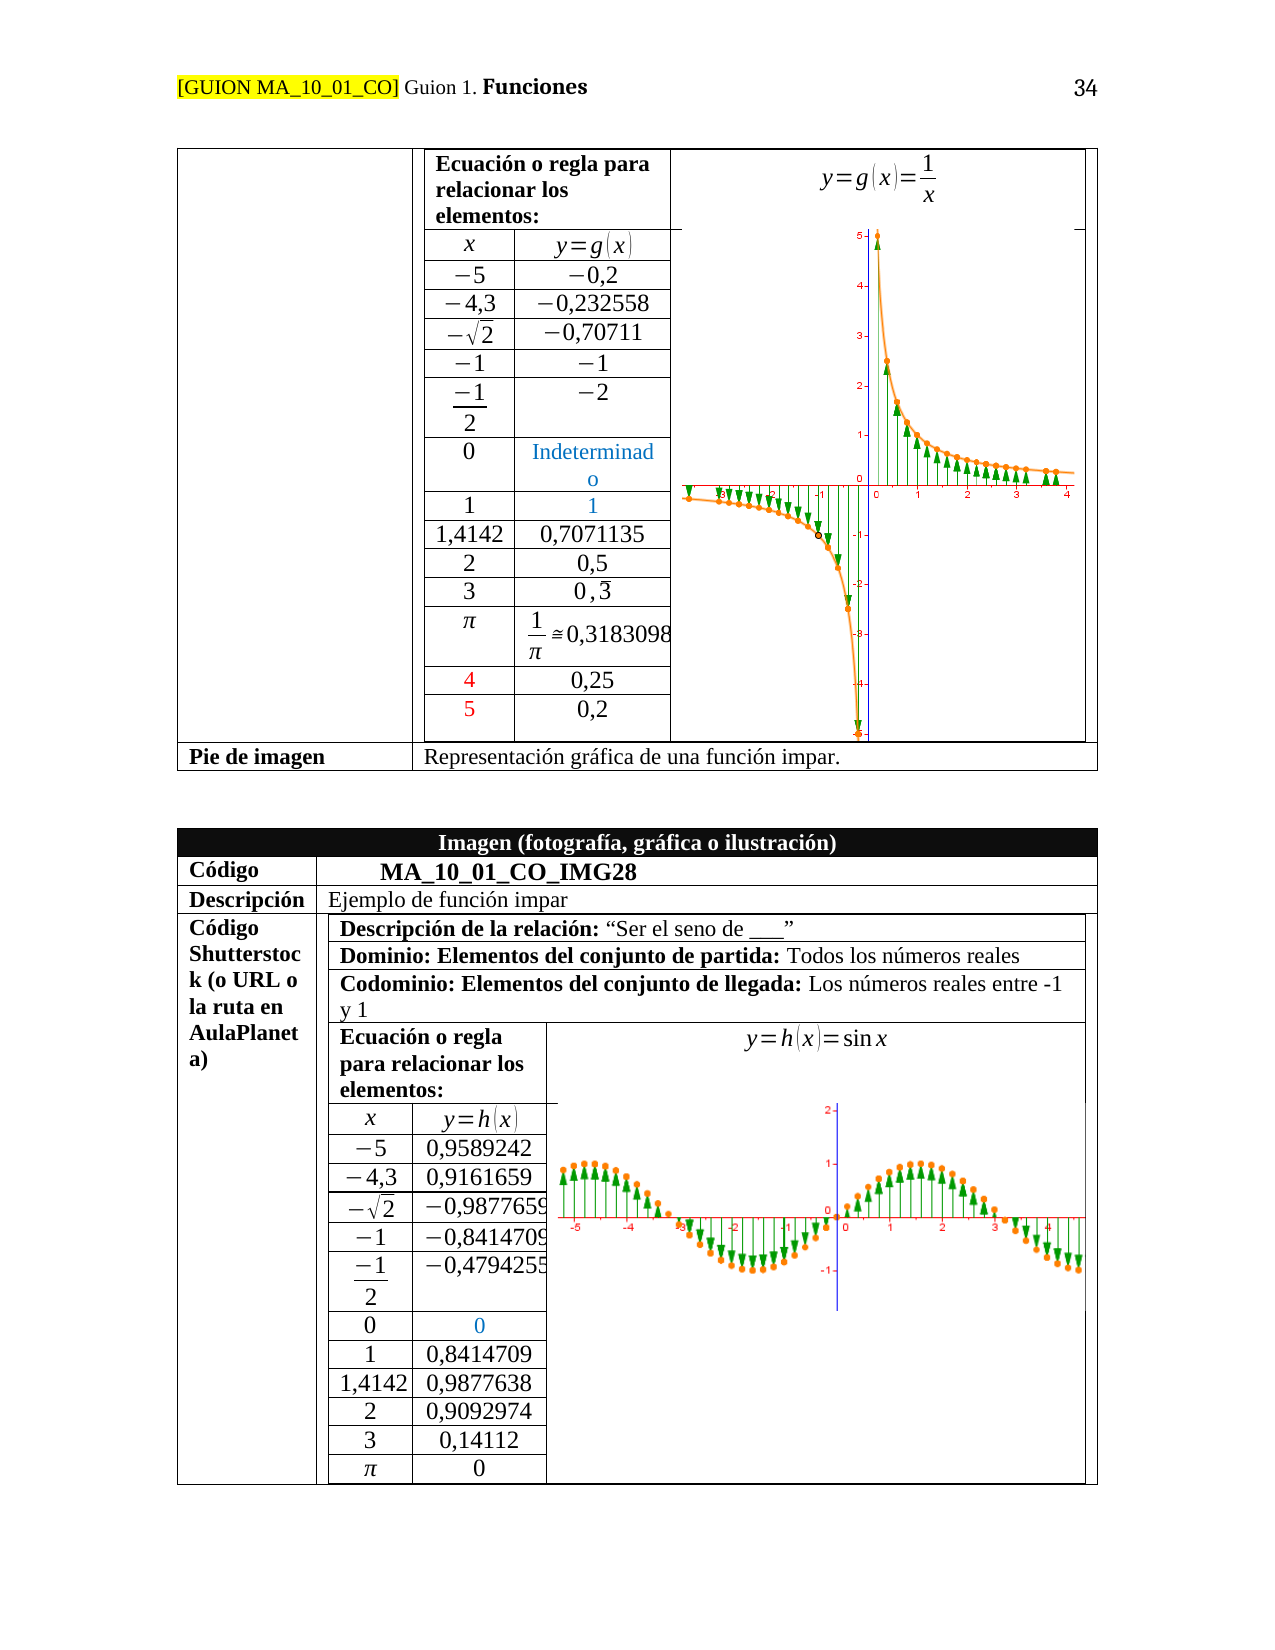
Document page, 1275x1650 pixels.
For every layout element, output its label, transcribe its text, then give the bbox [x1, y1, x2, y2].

table_cell [1075, 230, 1085, 741]
table_cell [425, 290, 514, 318]
table_cell MA_10_01_CO_IMG28 [317, 857, 1097, 885]
table_cell [413, 1252, 546, 1311]
table_cell [425, 319, 514, 349]
table_cell [515, 378, 670, 437]
table_cell [329, 1369, 412, 1397]
table_cell [329, 1455, 412, 1483]
picture [557, 1103, 1086, 1311]
table_cell [425, 695, 514, 741]
table_cell [515, 667, 670, 694]
table_cell [425, 578, 514, 606]
table_cell [329, 1398, 412, 1425]
table_cell Pie de imagen [178, 743, 412, 769]
table_cell [329, 1223, 412, 1251]
table_cell [329, 1135, 412, 1163]
table_cell [515, 438, 670, 491]
table_cell Representación gráfica de una función impar. [413, 743, 1097, 769]
table_cell [540, 1230, 546, 1237]
table_cell [515, 521, 670, 548]
table_cell [413, 1426, 546, 1454]
table_cell [671, 230, 682, 741]
table_cell [329, 1164, 412, 1191]
table_cell [1086, 149, 1097, 742]
table_cell [413, 1164, 546, 1191]
table_cell [413, 1455, 546, 1483]
table_cell [329, 1341, 412, 1368]
table_cell [413, 1104, 546, 1134]
table_cell [329, 942, 1085, 969]
table_cell [515, 549, 670, 577]
table_cell [425, 350, 514, 377]
table_cell [425, 150, 670, 229]
table_cell [425, 230, 514, 260]
table_cell [413, 1193, 546, 1222]
table_cell [329, 1023, 546, 1103]
table_cell [425, 261, 514, 289]
table_cell [515, 695, 670, 741]
table_cell Descripción [178, 886, 316, 913]
table_cell [413, 1369, 546, 1397]
table_cell [425, 438, 514, 491]
table_cell [329, 1193, 412, 1222]
table_cell [515, 261, 670, 289]
table_cell [425, 521, 514, 548]
table_cell [329, 1104, 412, 1134]
table_cell [413, 1398, 546, 1425]
table_cell [329, 1312, 412, 1340]
table_cell [515, 578, 670, 606]
table_cell [329, 1252, 412, 1311]
table_cell [425, 378, 514, 437]
picture [682, 229, 1075, 741]
table_cell [425, 607, 514, 666]
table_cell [178, 914, 316, 1484]
table_cell [425, 492, 514, 520]
table_cell [413, 1223, 546, 1251]
table_cell [515, 607, 670, 666]
table_cell [515, 290, 670, 318]
table_cell [515, 230, 670, 260]
table_cell [515, 319, 670, 349]
table_cell [329, 915, 1085, 941]
table_cell [413, 1341, 546, 1368]
table_cell [515, 492, 670, 520]
table_cell [1086, 914, 1097, 1484]
table_cell Ejemplo de función impar [317, 886, 1097, 913]
table_cell [329, 970, 1085, 1022]
table_cell [413, 149, 424, 742]
table_cell [413, 1312, 546, 1340]
table_cell [515, 350, 670, 377]
table_cell [329, 1426, 412, 1454]
table_cell [413, 1135, 546, 1163]
table_cell [425, 667, 514, 694]
table_cell [425, 549, 514, 577]
table_header Imagen (fotografía, gráfica o ilustración) [178, 829, 1097, 856]
table_cell [671, 150, 1085, 229]
table_cell [317, 914, 328, 1484]
table_cell [547, 1104, 1085, 1483]
table_cell [547, 1023, 1085, 1103]
table_cell Código [178, 857, 316, 885]
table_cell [178, 149, 412, 742]
